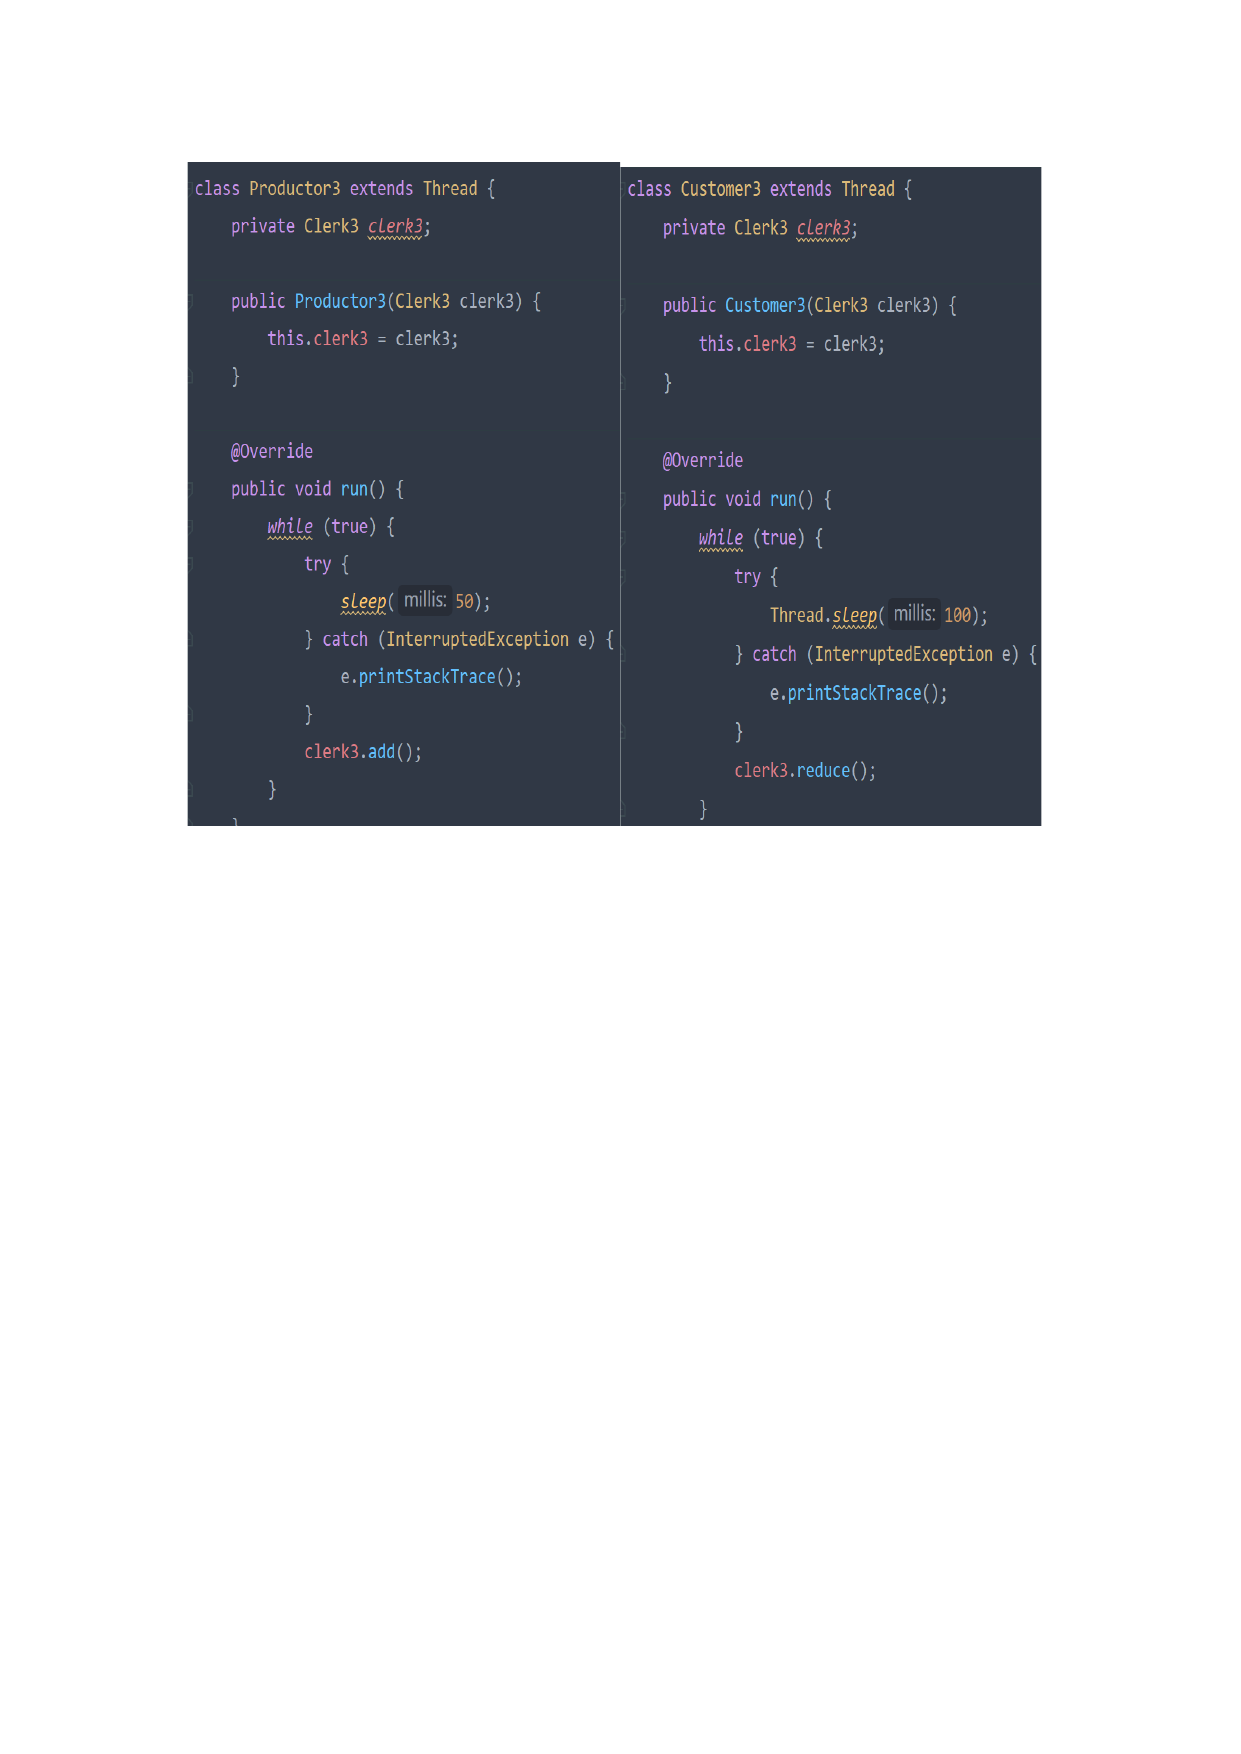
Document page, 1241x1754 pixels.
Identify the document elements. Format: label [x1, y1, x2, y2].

picture [187, 162, 1042, 826]
